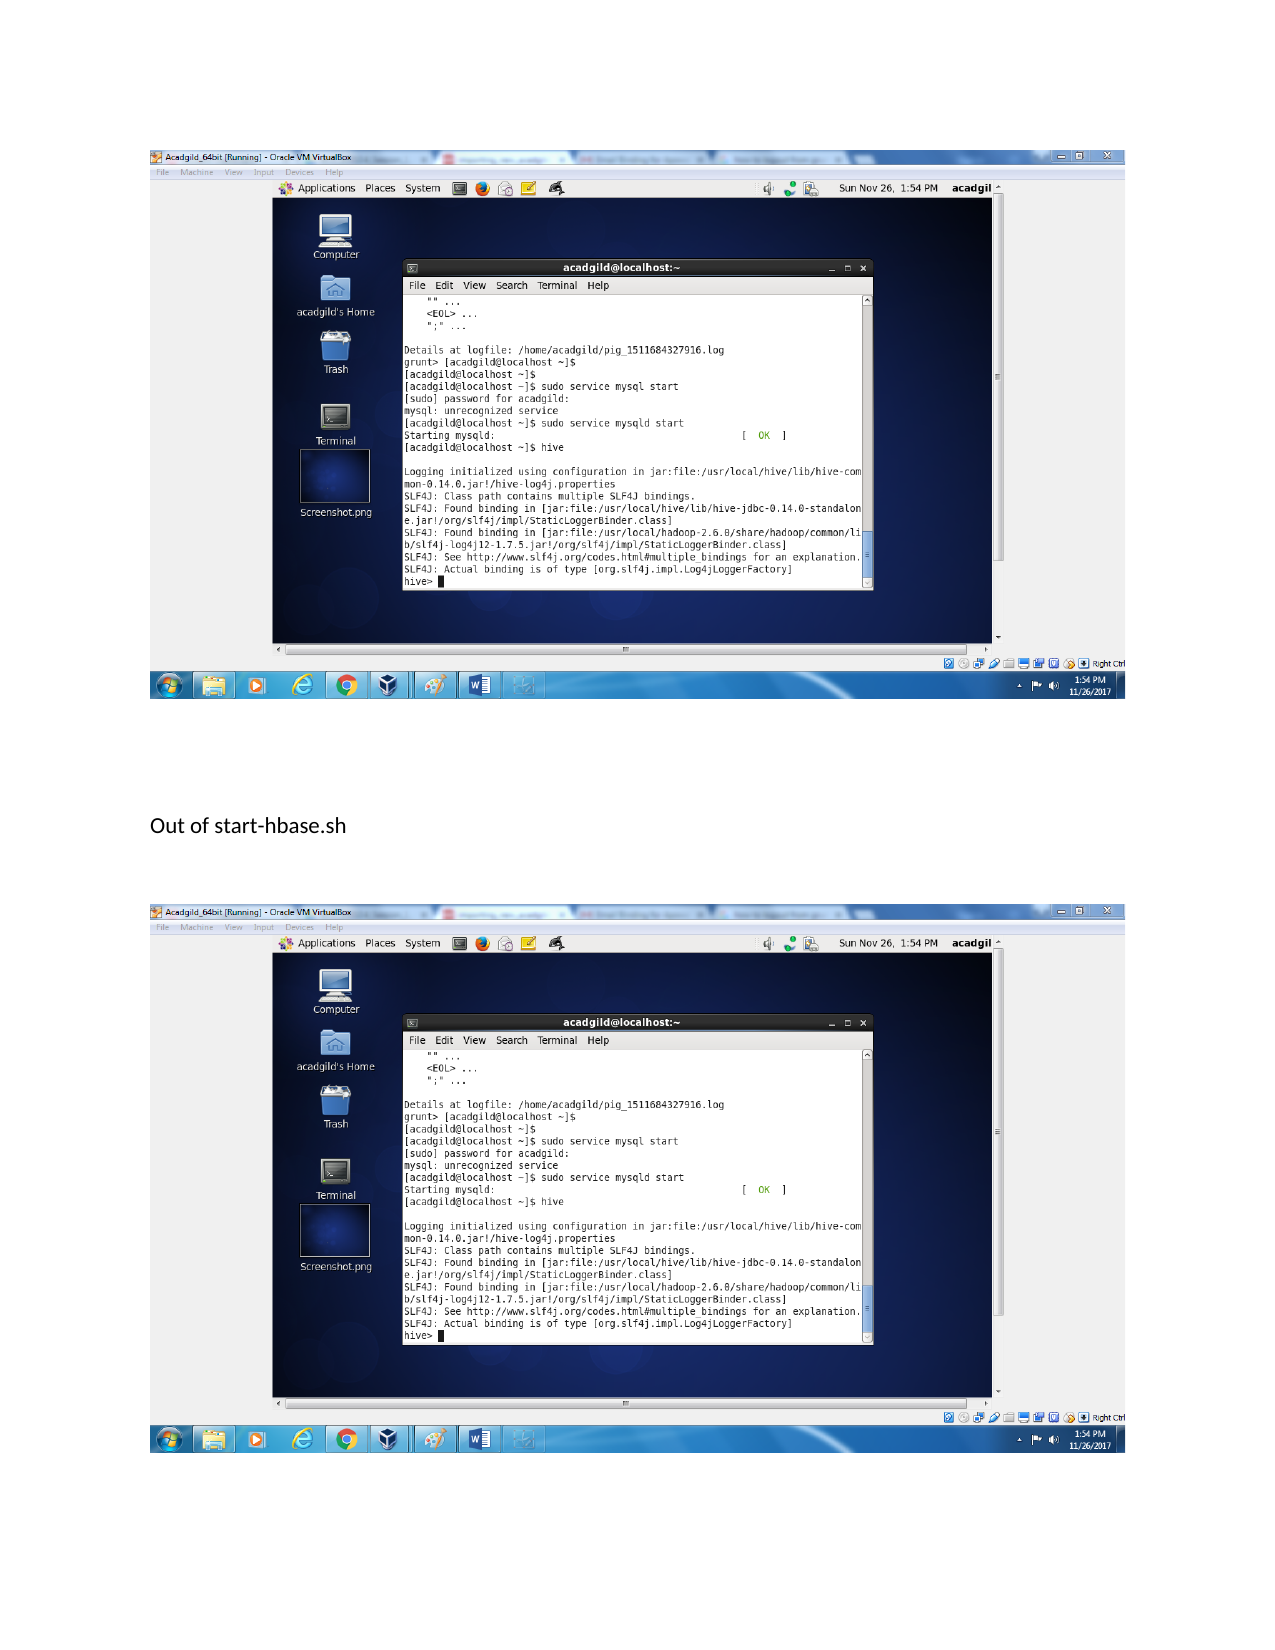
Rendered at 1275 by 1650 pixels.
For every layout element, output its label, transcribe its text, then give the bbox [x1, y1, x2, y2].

text Out of start-hbase.sh [150, 811, 1125, 839]
picture [150, 150, 1125, 699]
picture [150, 904, 1125, 1453]
